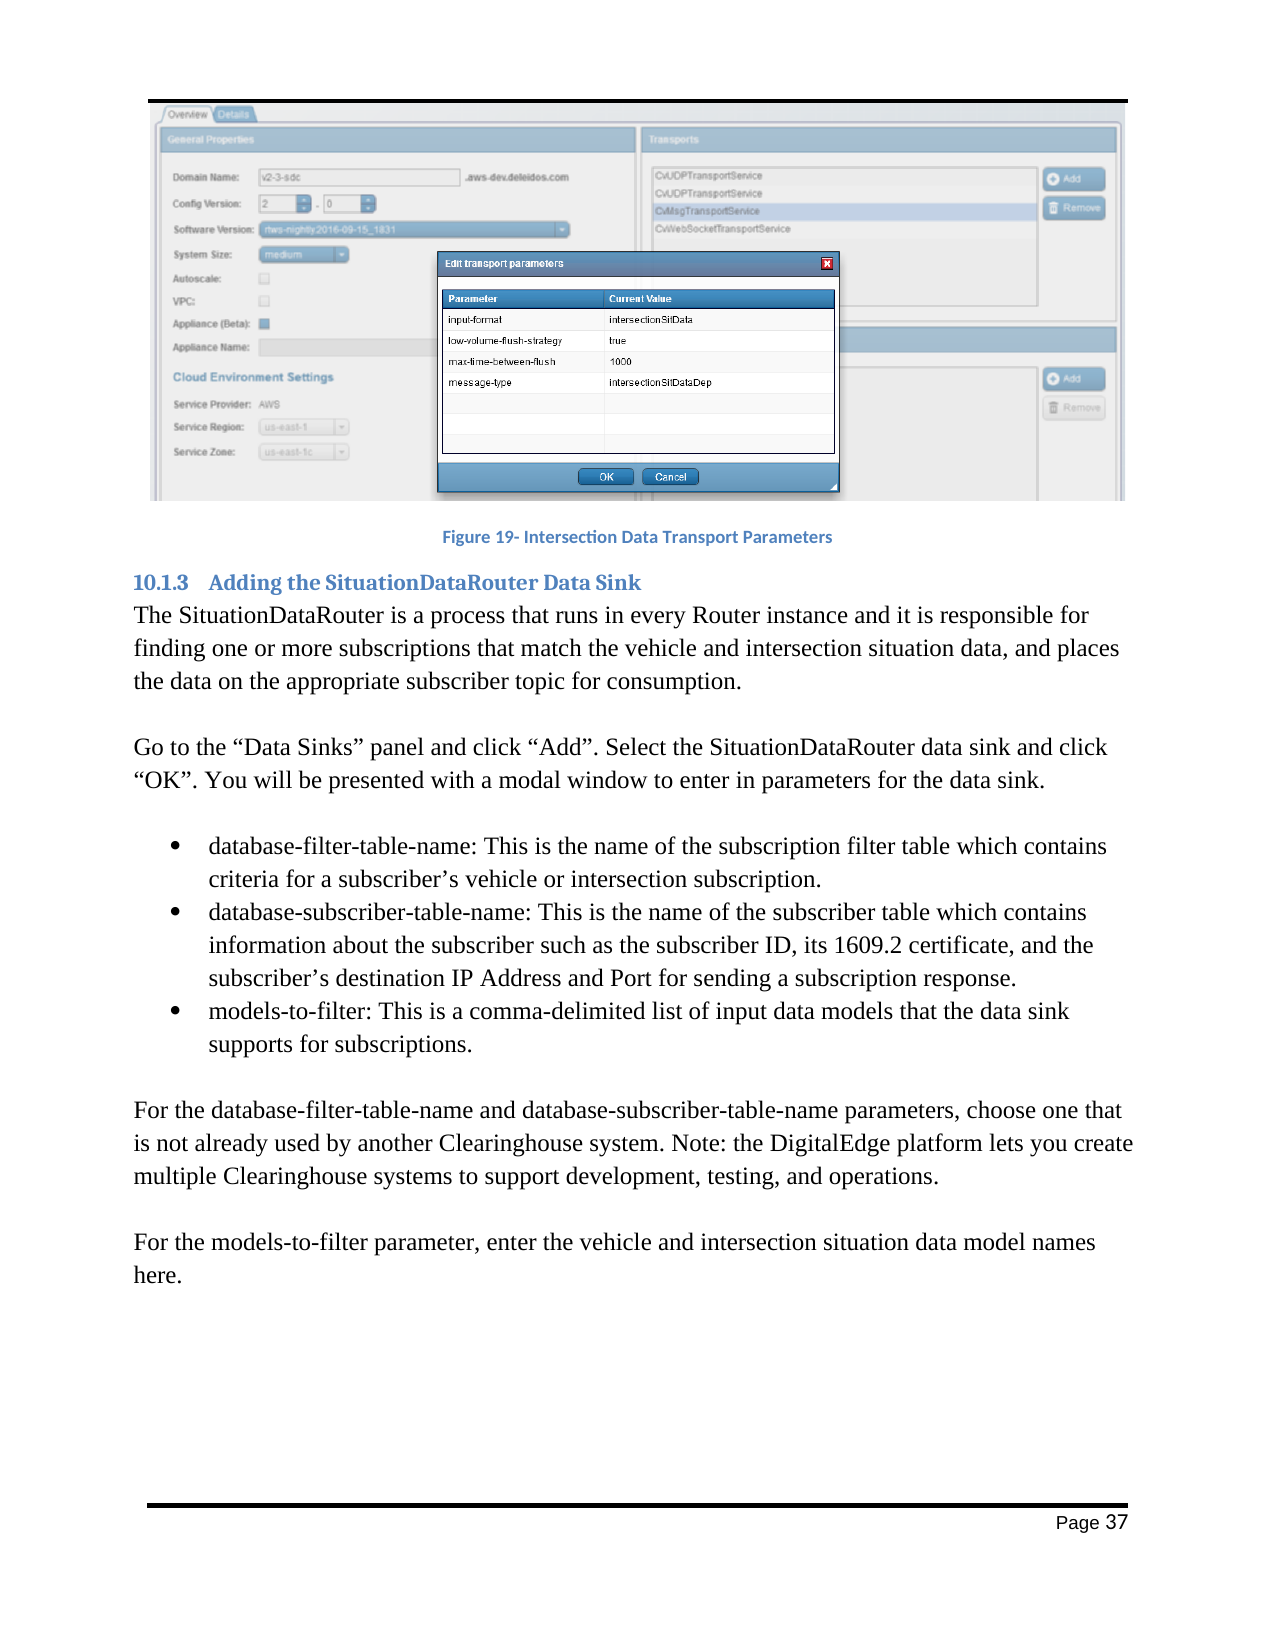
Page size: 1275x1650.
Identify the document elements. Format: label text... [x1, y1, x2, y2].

text The SituationDataRouter is a process that runs in every Router instance and it is responsible for finding one or more subscriptions that match the vehicle and intersection situation data, and places the data on the appropriate subscriber topic for consumption. [133, 600, 1142, 694]
list database-filter-table-name: This is the name of the subscription filter table which contains criteria for a subscriber’s vehicle or intersection subscription. [171, 831, 1142, 893]
list database-subscriber-table-name: This is the name of the subscriber table which contains information about the subscriber such as the subscriber ID, its 1609.2 certificate, and the subscriber’s destination IP Address and Port for sending a subscription response. [171, 897, 1142, 992]
text Figure 19- Intersection Data Transport Parameters [133, 526, 1142, 549]
picture [150, 103, 1125, 501]
list models-to-filter: This is a comma-delimited list of input data models that the data sink supports for subscriptions. [171, 996, 1142, 1058]
text Go to the “Data Sinks” panel and click “Add”. Select the SituationDataRouter data sink and click “OK”. You will be presented with a modal window to enter in parameters for the data sink. [133, 732, 1142, 793]
subtitle 10.1.3 Adding the SituationDataRouter Data Sink [133, 569, 1142, 596]
text For the database-filter-table-name and database-subscriber-table-name parameters, choose one that is not already used by another Clearinghouse system. Note: the DigitalEdge platform lets you create multiple Clearinghouse systems to support development, testing, and operations. [133, 1095, 1142, 1190]
text For the models-to-filter parameter, enter the vehicle and intersection situation data model names here. [133, 1227, 1142, 1289]
